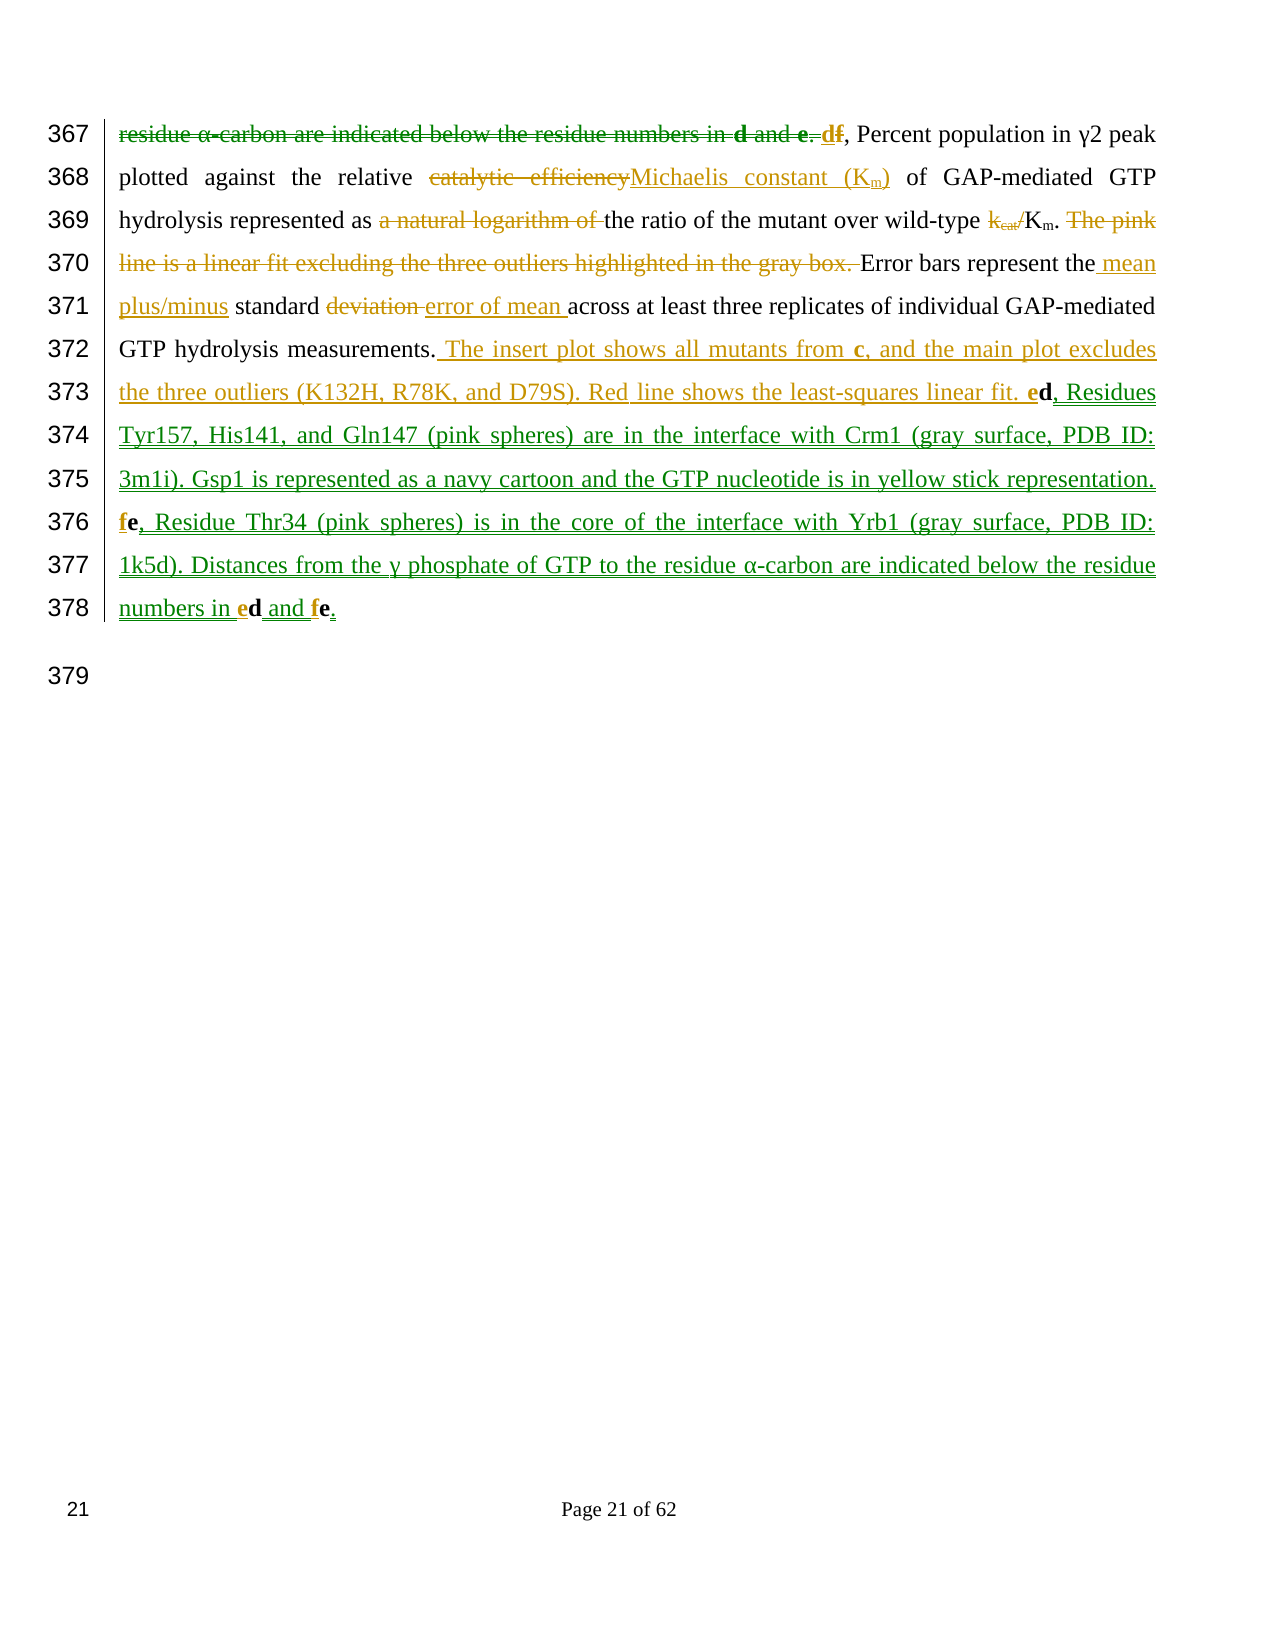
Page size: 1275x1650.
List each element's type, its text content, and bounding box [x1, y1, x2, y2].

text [119, 119, 1156, 488]
